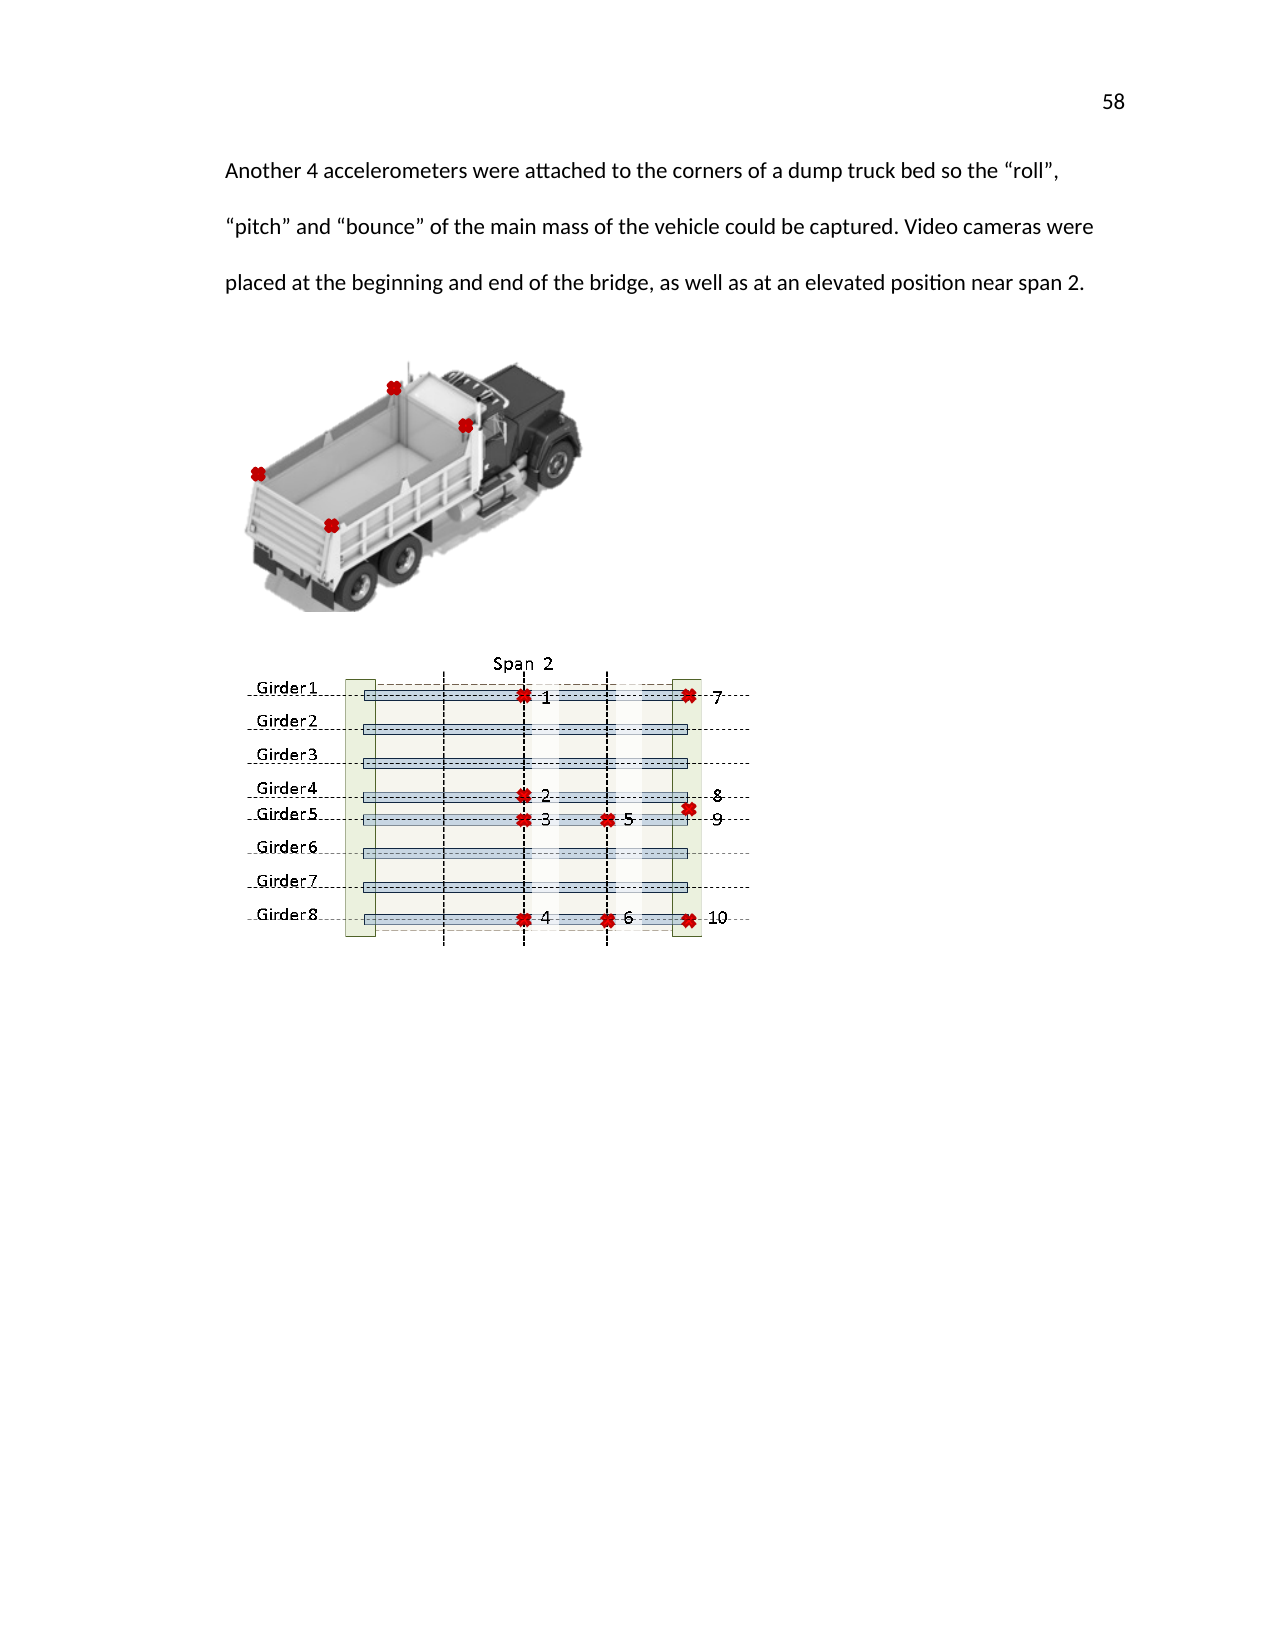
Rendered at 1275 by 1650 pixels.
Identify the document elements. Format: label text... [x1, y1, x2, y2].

picture [225, 336, 600, 612]
picture [225, 639, 750, 947]
text Another 4 accelerometers were attached to the corners of a dump truck bed so the “roll”, “pitch” and “bounce” of the main mass of the vehicle could be captured. Video cameras were placed at the beginning and end of the bridge, as well as at an elevated position near span 2. [225, 156, 1125, 296]
